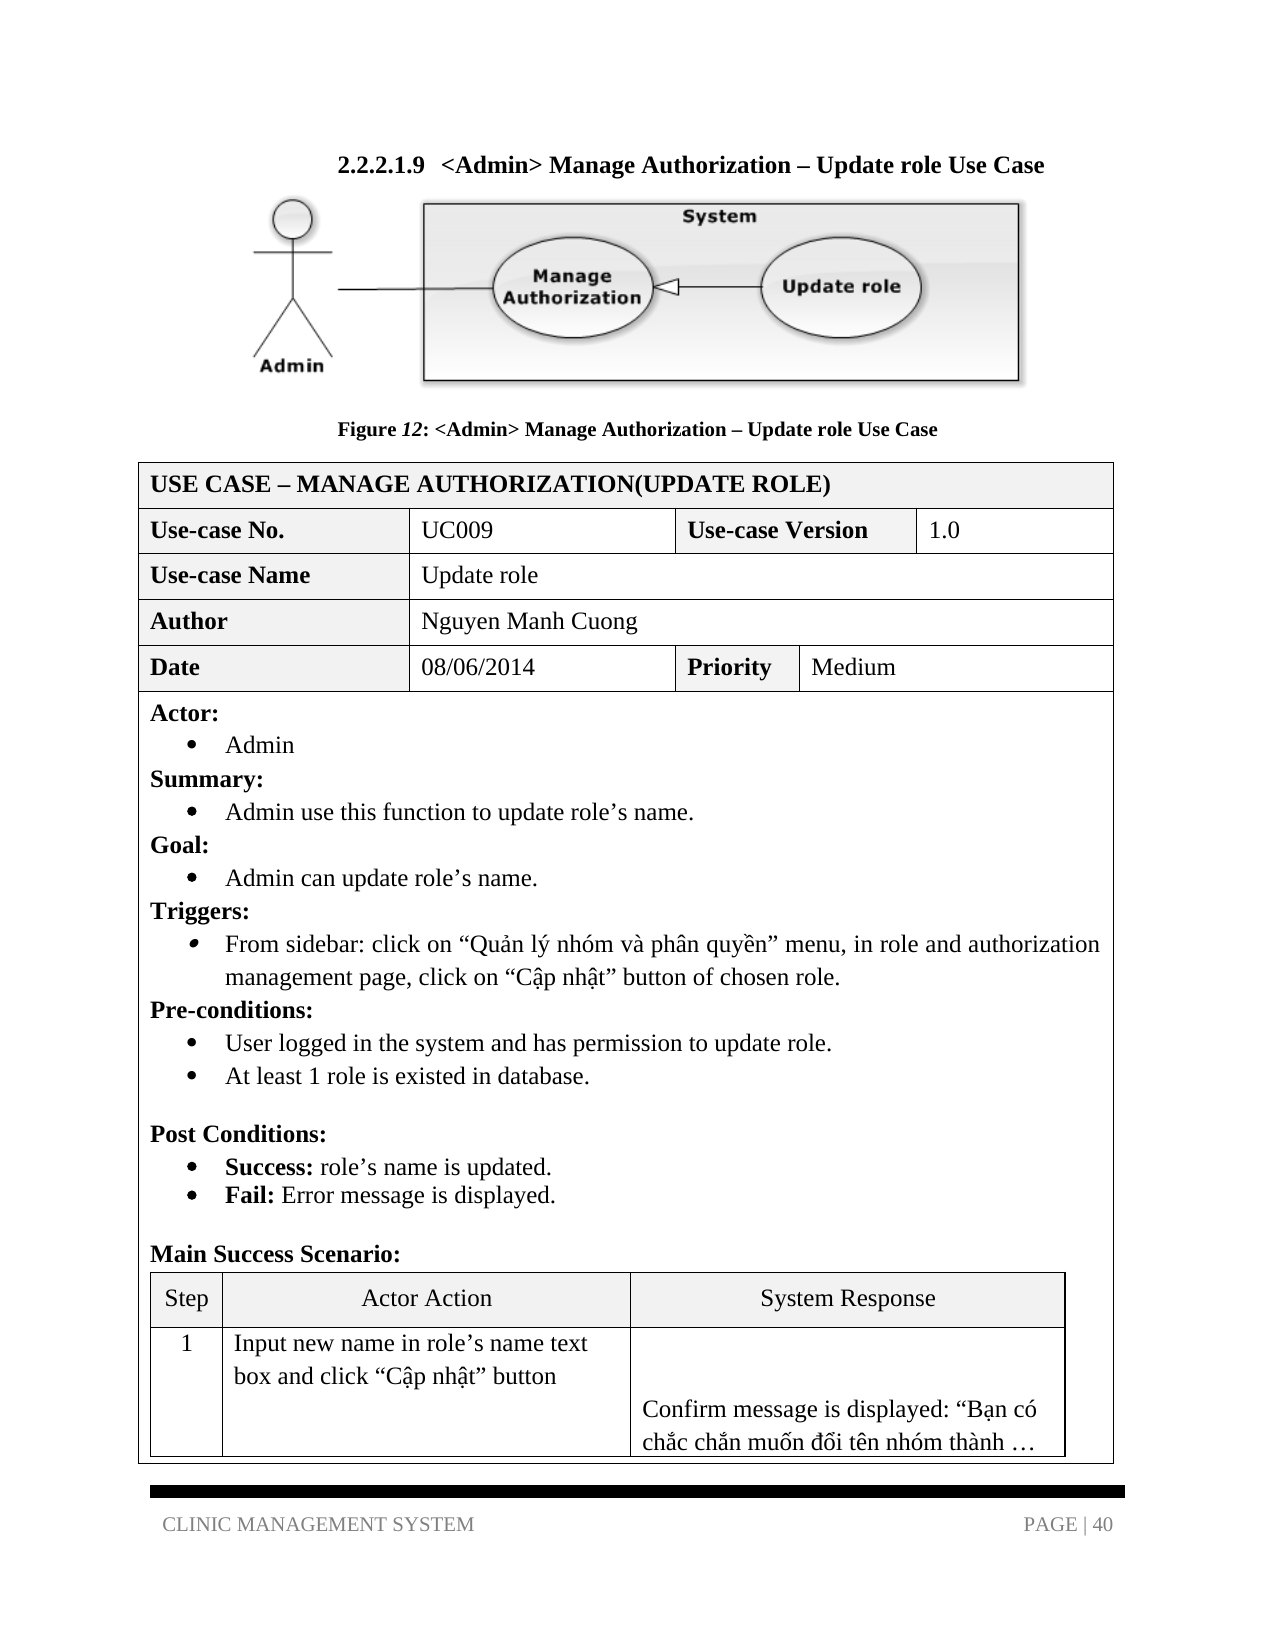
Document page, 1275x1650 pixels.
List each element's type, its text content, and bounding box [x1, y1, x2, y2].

text Figure 12: <Admin> Manage Authorization – Update role Use Case [150, 417, 1125, 441]
table_cell Update role [410, 554, 1113, 599]
table_cell Priority [676, 646, 799, 691]
table_header USE CASE – MANAGE AUTHORIZATION(UPDATE ROLE) [139, 463, 1113, 508]
table_cell UC009 [410, 509, 675, 553]
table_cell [139, 692, 1113, 1463]
table_cell Nguyen Manh Cuong [410, 600, 1113, 645]
table_cell 08/06/2014 [410, 646, 675, 691]
table_cell Date [139, 646, 409, 691]
table_cell 1.0 [917, 509, 1113, 553]
table_cell Use-case Version [676, 509, 916, 553]
table_cell Use-case No. [139, 509, 409, 553]
table_cell Author [139, 600, 409, 645]
table_cell Medium [800, 646, 1113, 691]
table_cell Use-case Name [139, 554, 409, 599]
subtitle <Admin> Manage Authorization – Update role Use Case [337, 150, 1125, 179]
picture [242, 183, 1033, 392]
